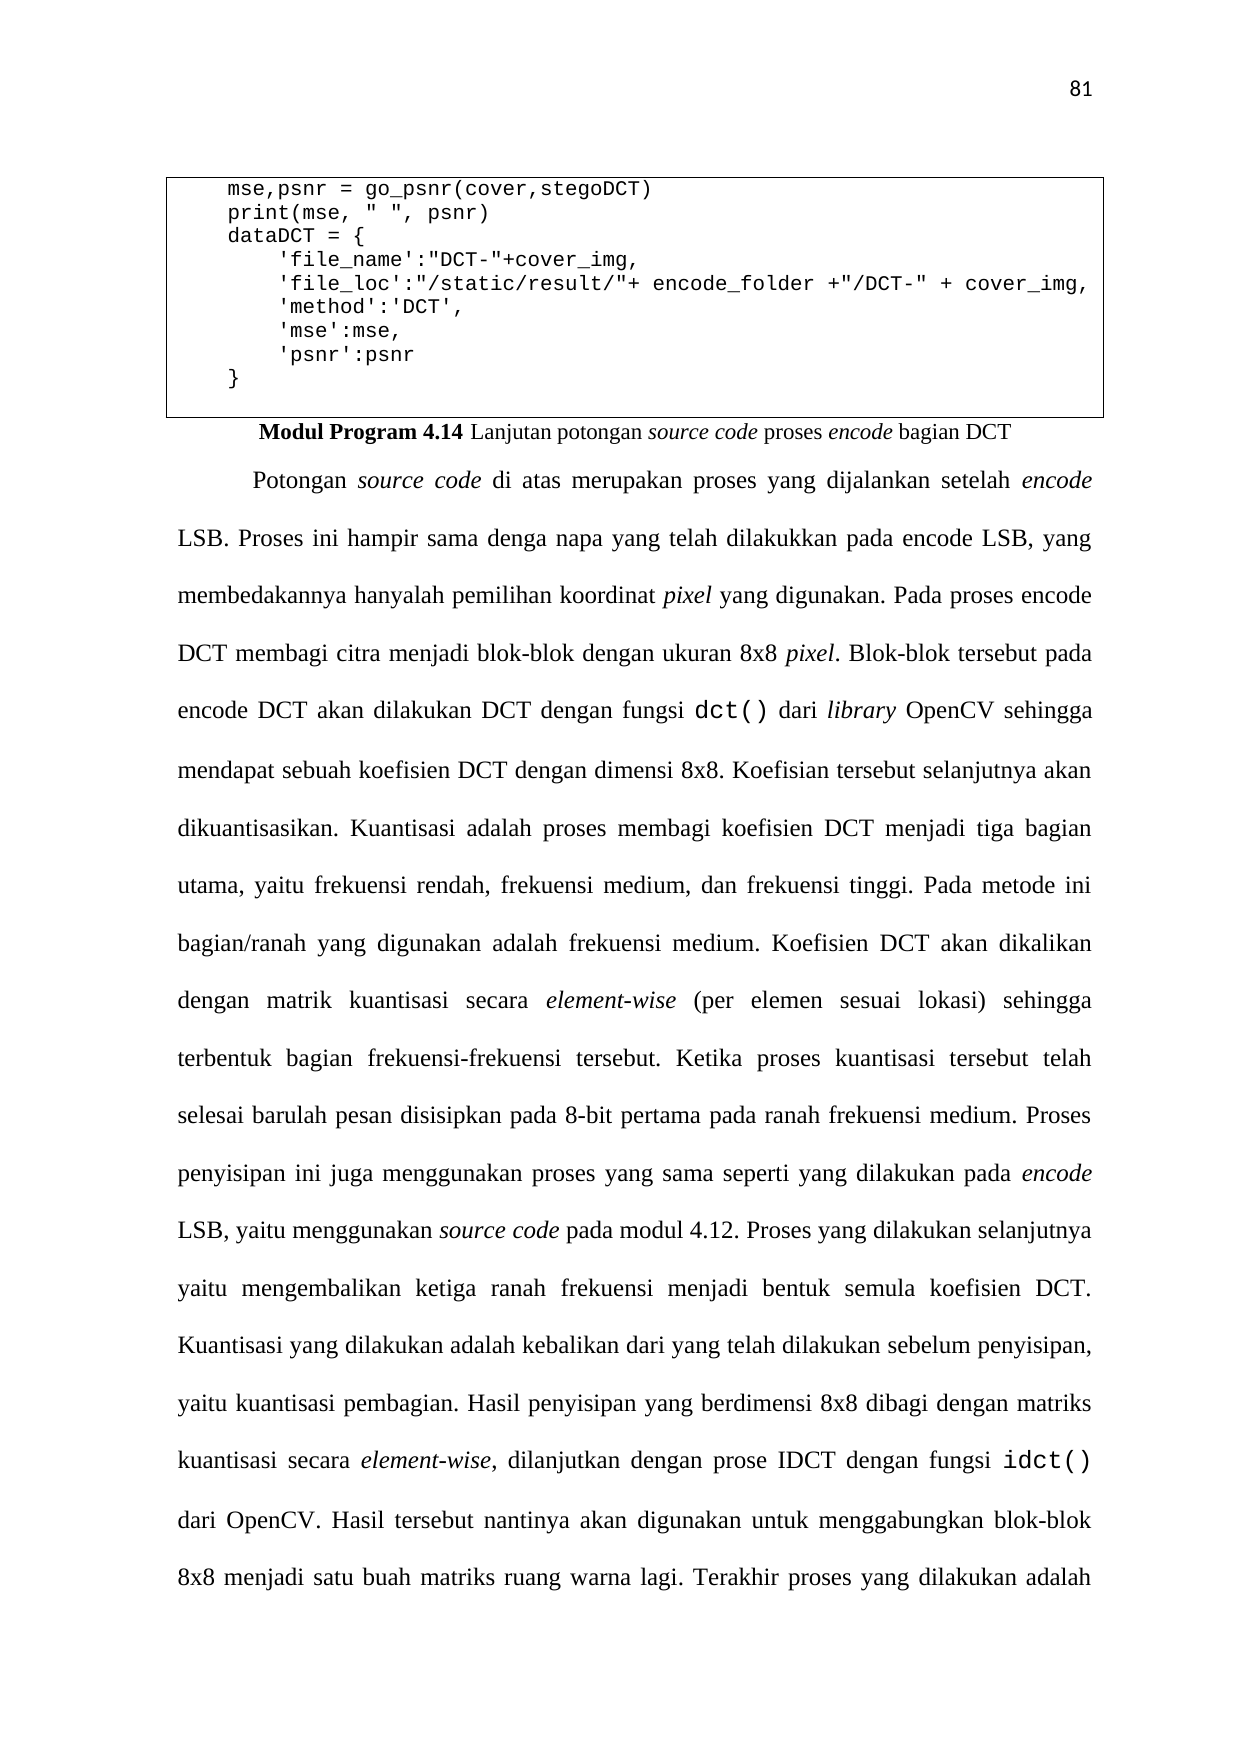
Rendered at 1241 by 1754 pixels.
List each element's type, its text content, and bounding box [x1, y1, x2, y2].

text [177, 466, 1092, 1591]
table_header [167, 178, 1103, 417]
text Modul Program 4.14 Lanjutan potongan source code proses encode bagian DCT [177, 418, 1092, 445]
